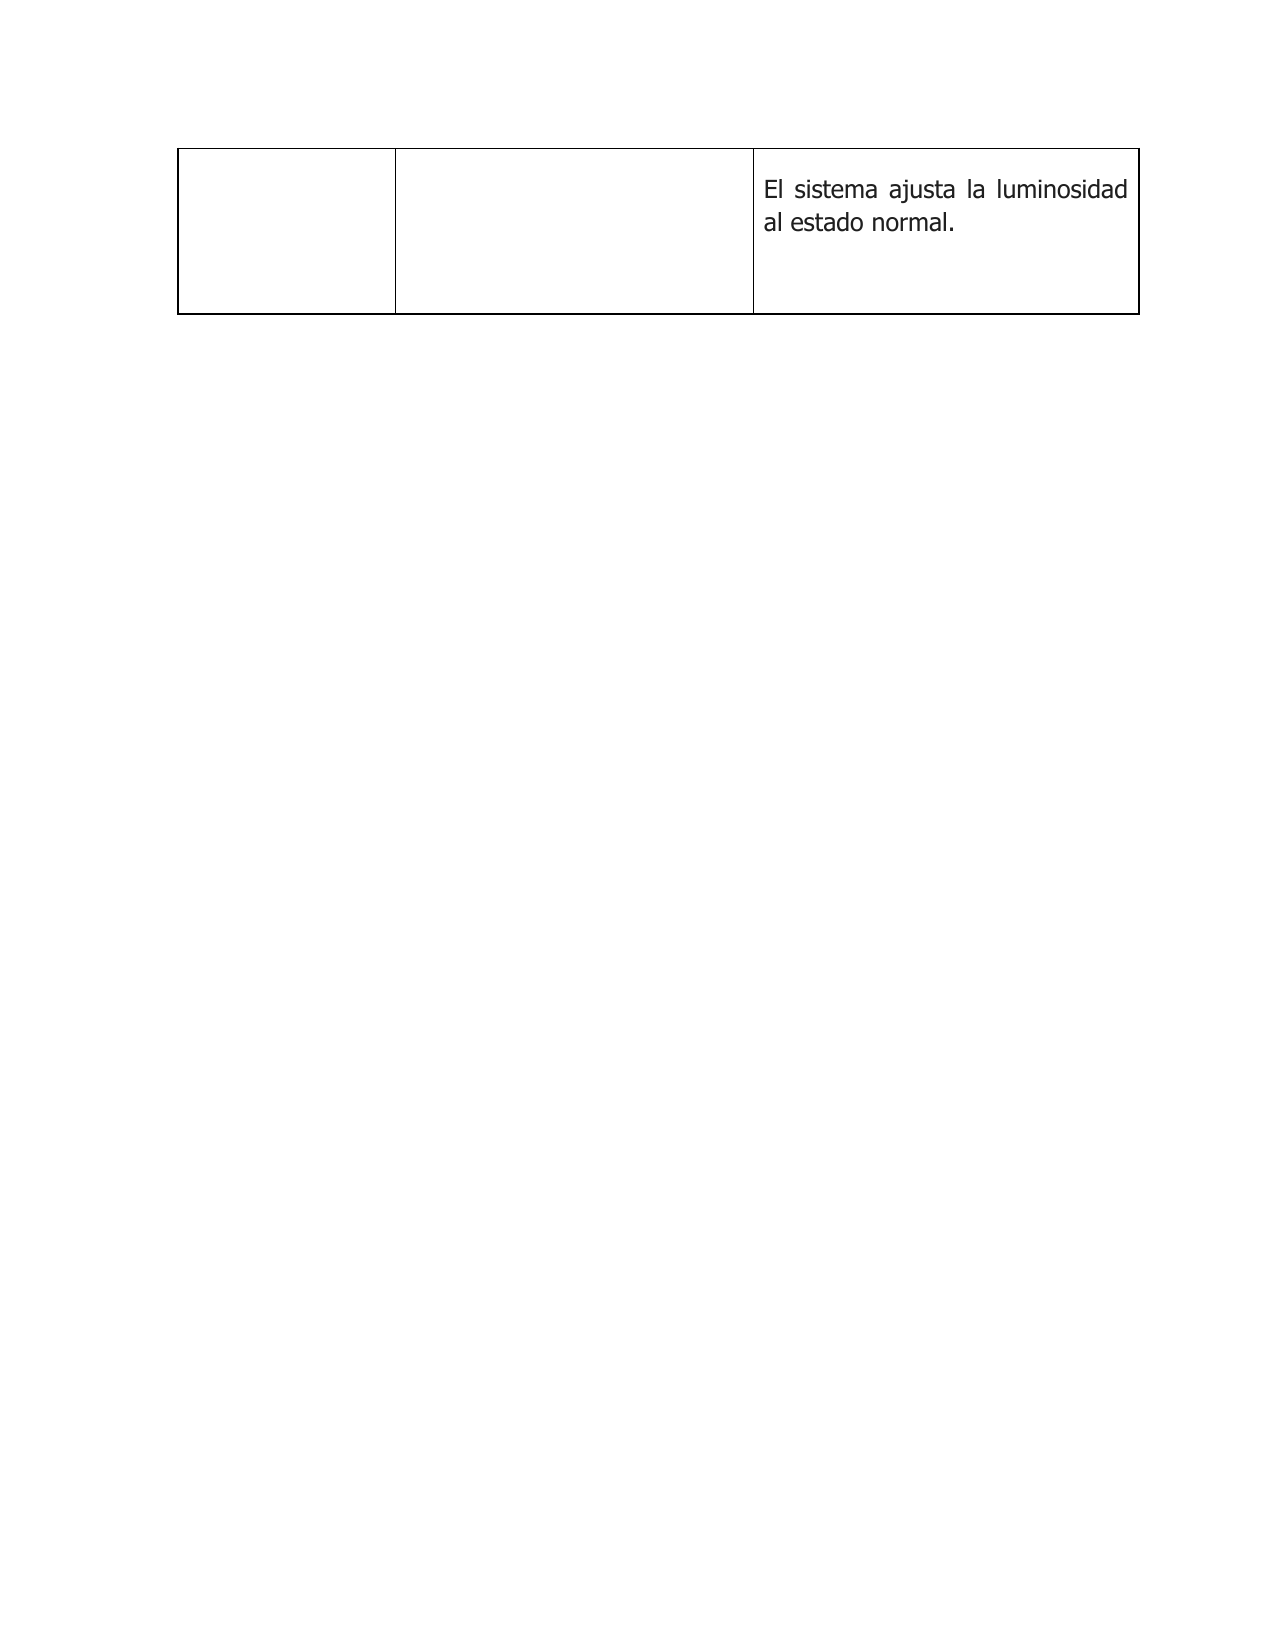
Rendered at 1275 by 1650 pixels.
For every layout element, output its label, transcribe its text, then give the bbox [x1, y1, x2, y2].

table_cell El sistema ajusta la luminosidad al estado normal. [754, 149, 1138, 313]
table_cell [396, 149, 753, 313]
table_cell [179, 149, 395, 313]
